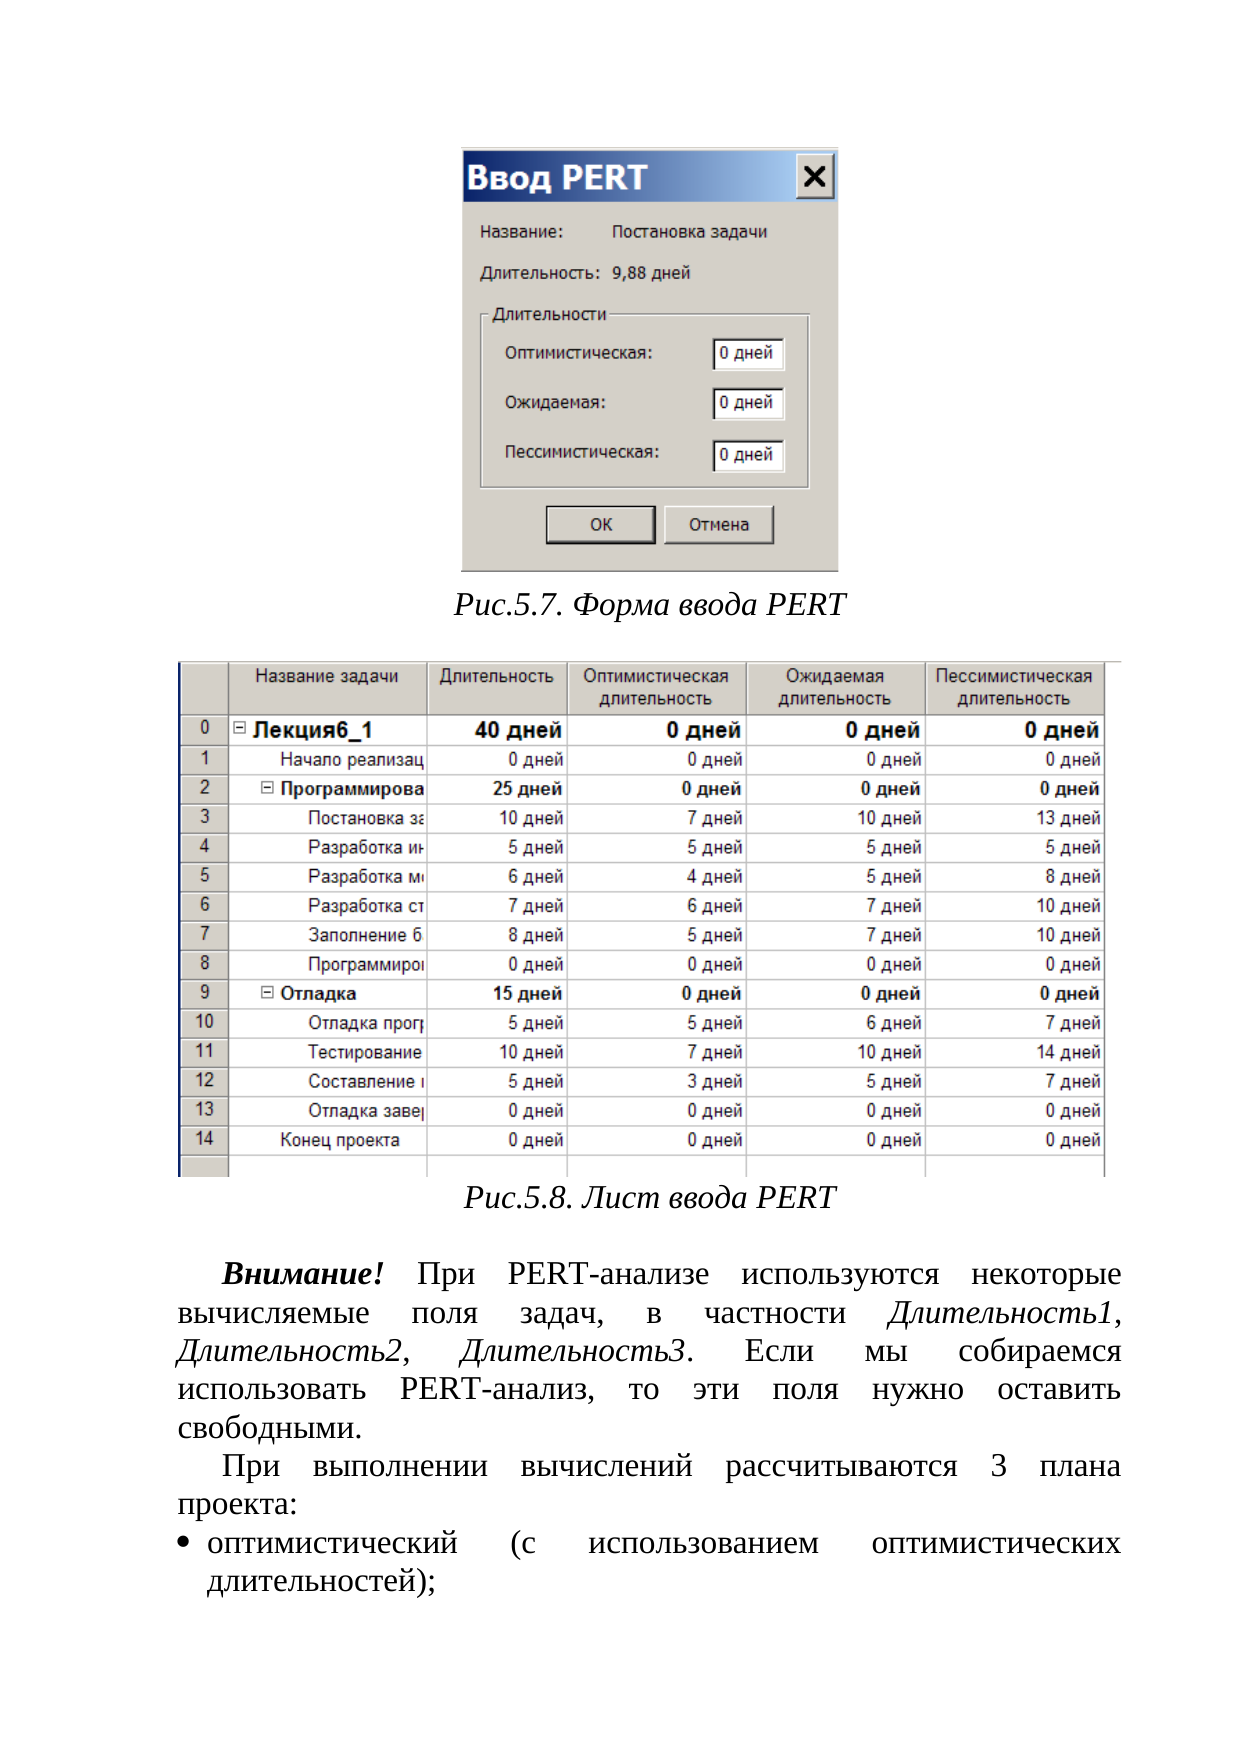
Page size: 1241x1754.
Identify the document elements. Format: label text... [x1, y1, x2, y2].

picture [461, 147, 839, 572]
list оптимистический (с использованием оптимистических длительностей); [177, 1522, 1122, 1598]
picture [178, 661, 1122, 1177]
text Рис.5.7. Форма ввода PERT [177, 584, 1122, 623]
text При выполнении вычислений рассчитываются 3 плана проекта: [177, 1445, 1122, 1522]
text Внимание! При PERT-анализе используются некоторые вычисляемые поля задач, в частности Длительность1, Длительность2, Длительность3. Если мы собираемся использовать PERT-анализ, то эти поля нужно оставить свободными. [177, 1253, 1122, 1445]
text Рис.5.8. Лист ввода PERT [177, 1177, 1122, 1215]
